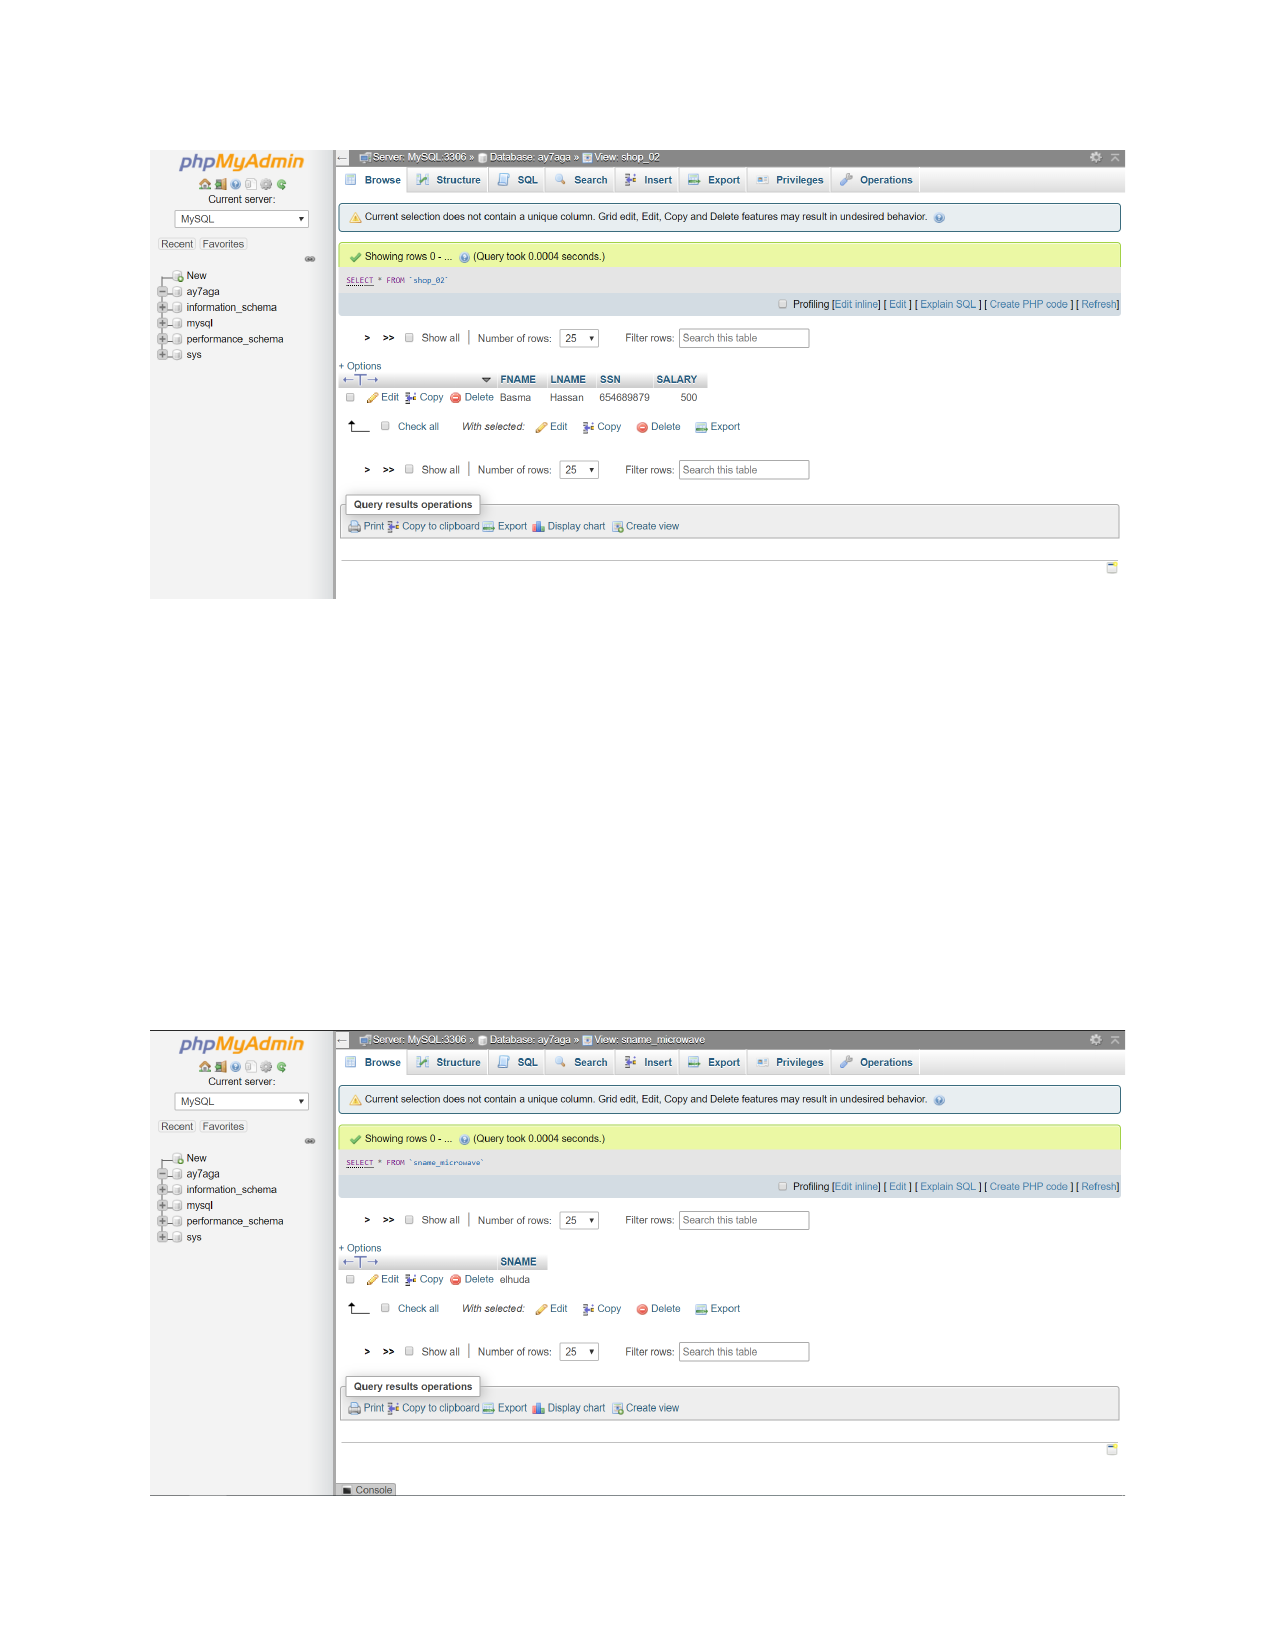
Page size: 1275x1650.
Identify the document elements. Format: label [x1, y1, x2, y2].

picture [150, 1030, 1125, 1496]
picture [150, 150, 1125, 599]
